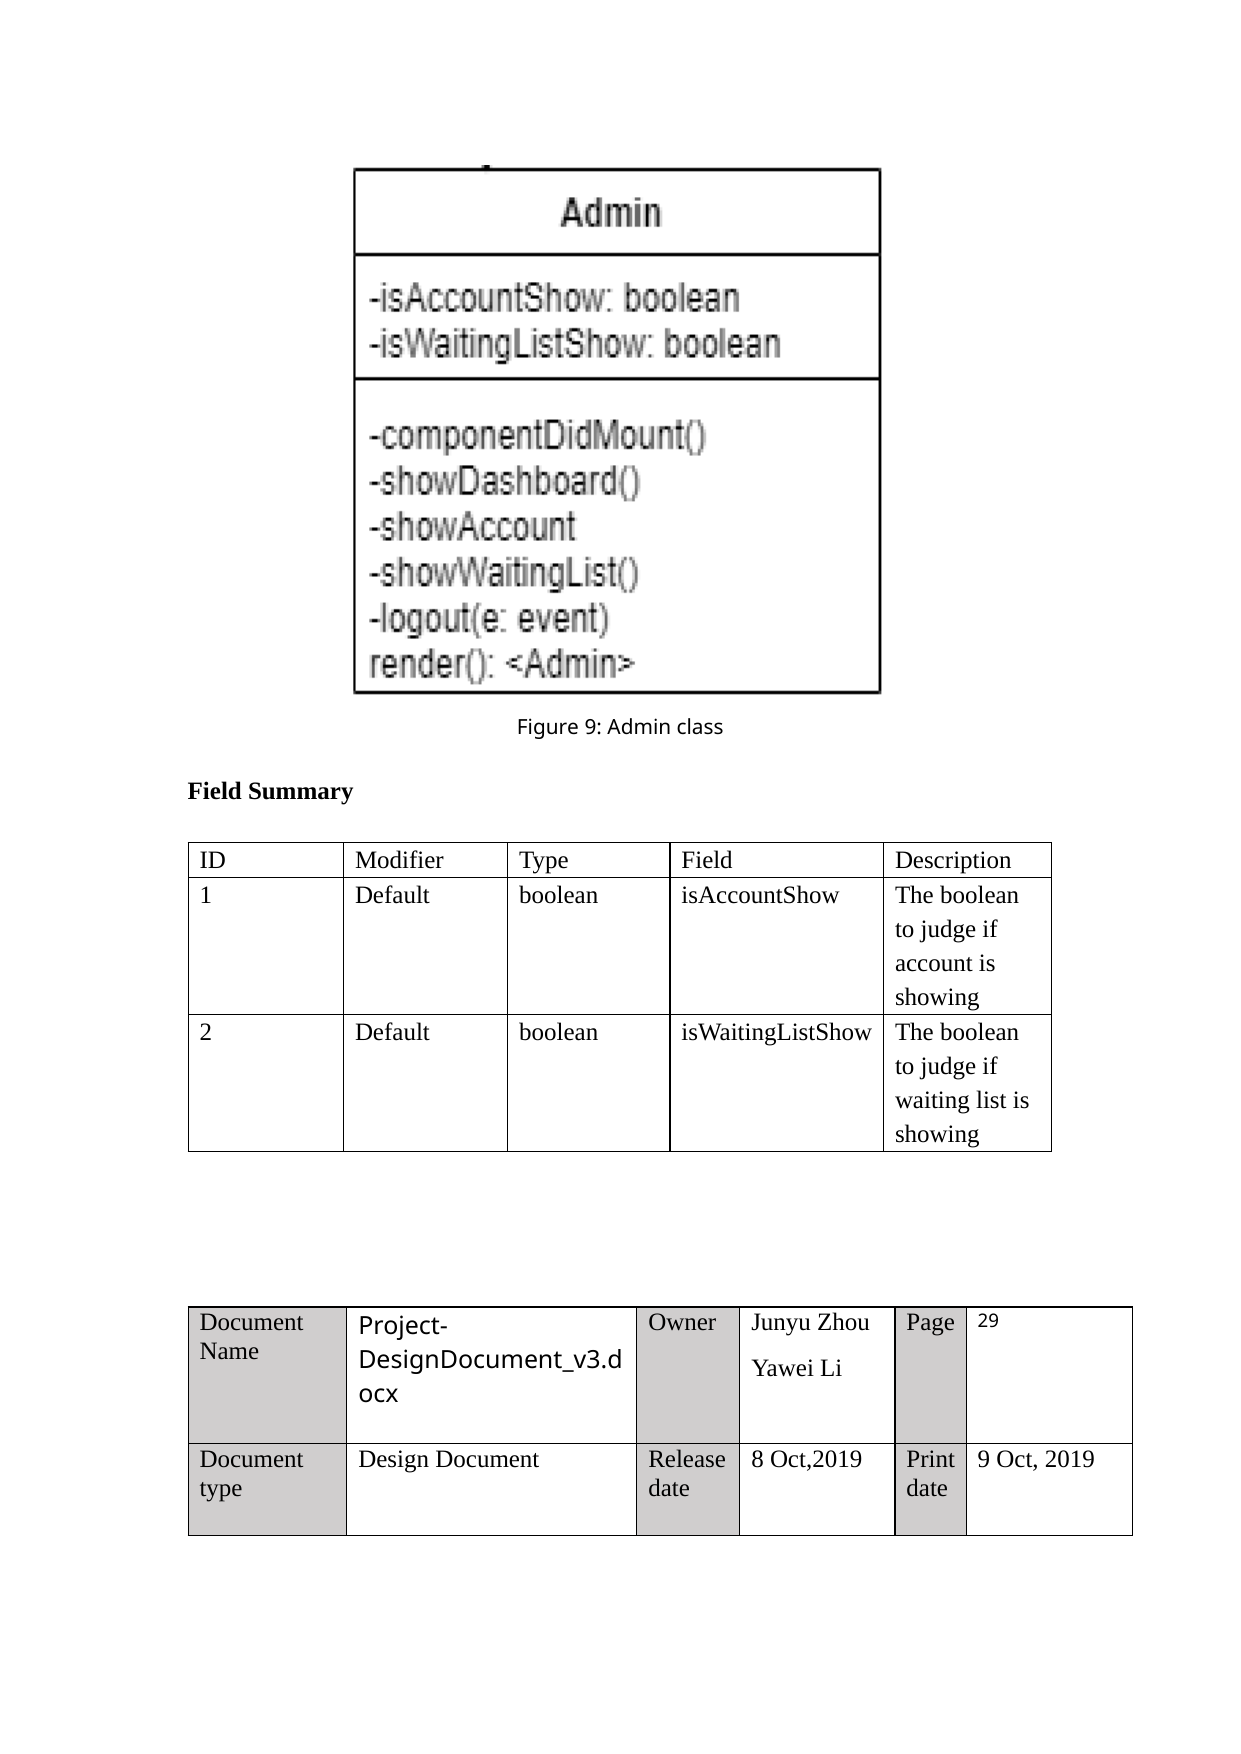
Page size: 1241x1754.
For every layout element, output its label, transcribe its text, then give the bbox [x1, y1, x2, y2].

picture [353, 165, 887, 701]
table_header Field [671, 843, 883, 877]
table_cell boolean [508, 1015, 669, 1151]
table_cell The boolean to judge if waiting list is showing [884, 1015, 1051, 1151]
table_cell The boolean to judge if account is showing [884, 878, 1051, 1014]
table_header Description [884, 843, 1051, 877]
table_cell isWaitingListShow [671, 1015, 883, 1151]
table_cell isAccountShow [671, 878, 883, 1014]
table_header Type [508, 843, 669, 877]
table_cell 2 [189, 1015, 343, 1151]
table_cell 1 [189, 878, 343, 1014]
table_header ID [189, 843, 343, 877]
table_header Modifier [344, 843, 507, 877]
text Field Summary [187, 774, 1053, 808]
table_cell Default [344, 878, 507, 1014]
table_cell Default [344, 1015, 507, 1151]
text Figure 9: Admin class [187, 709, 1053, 743]
table_cell boolean [508, 878, 669, 1014]
